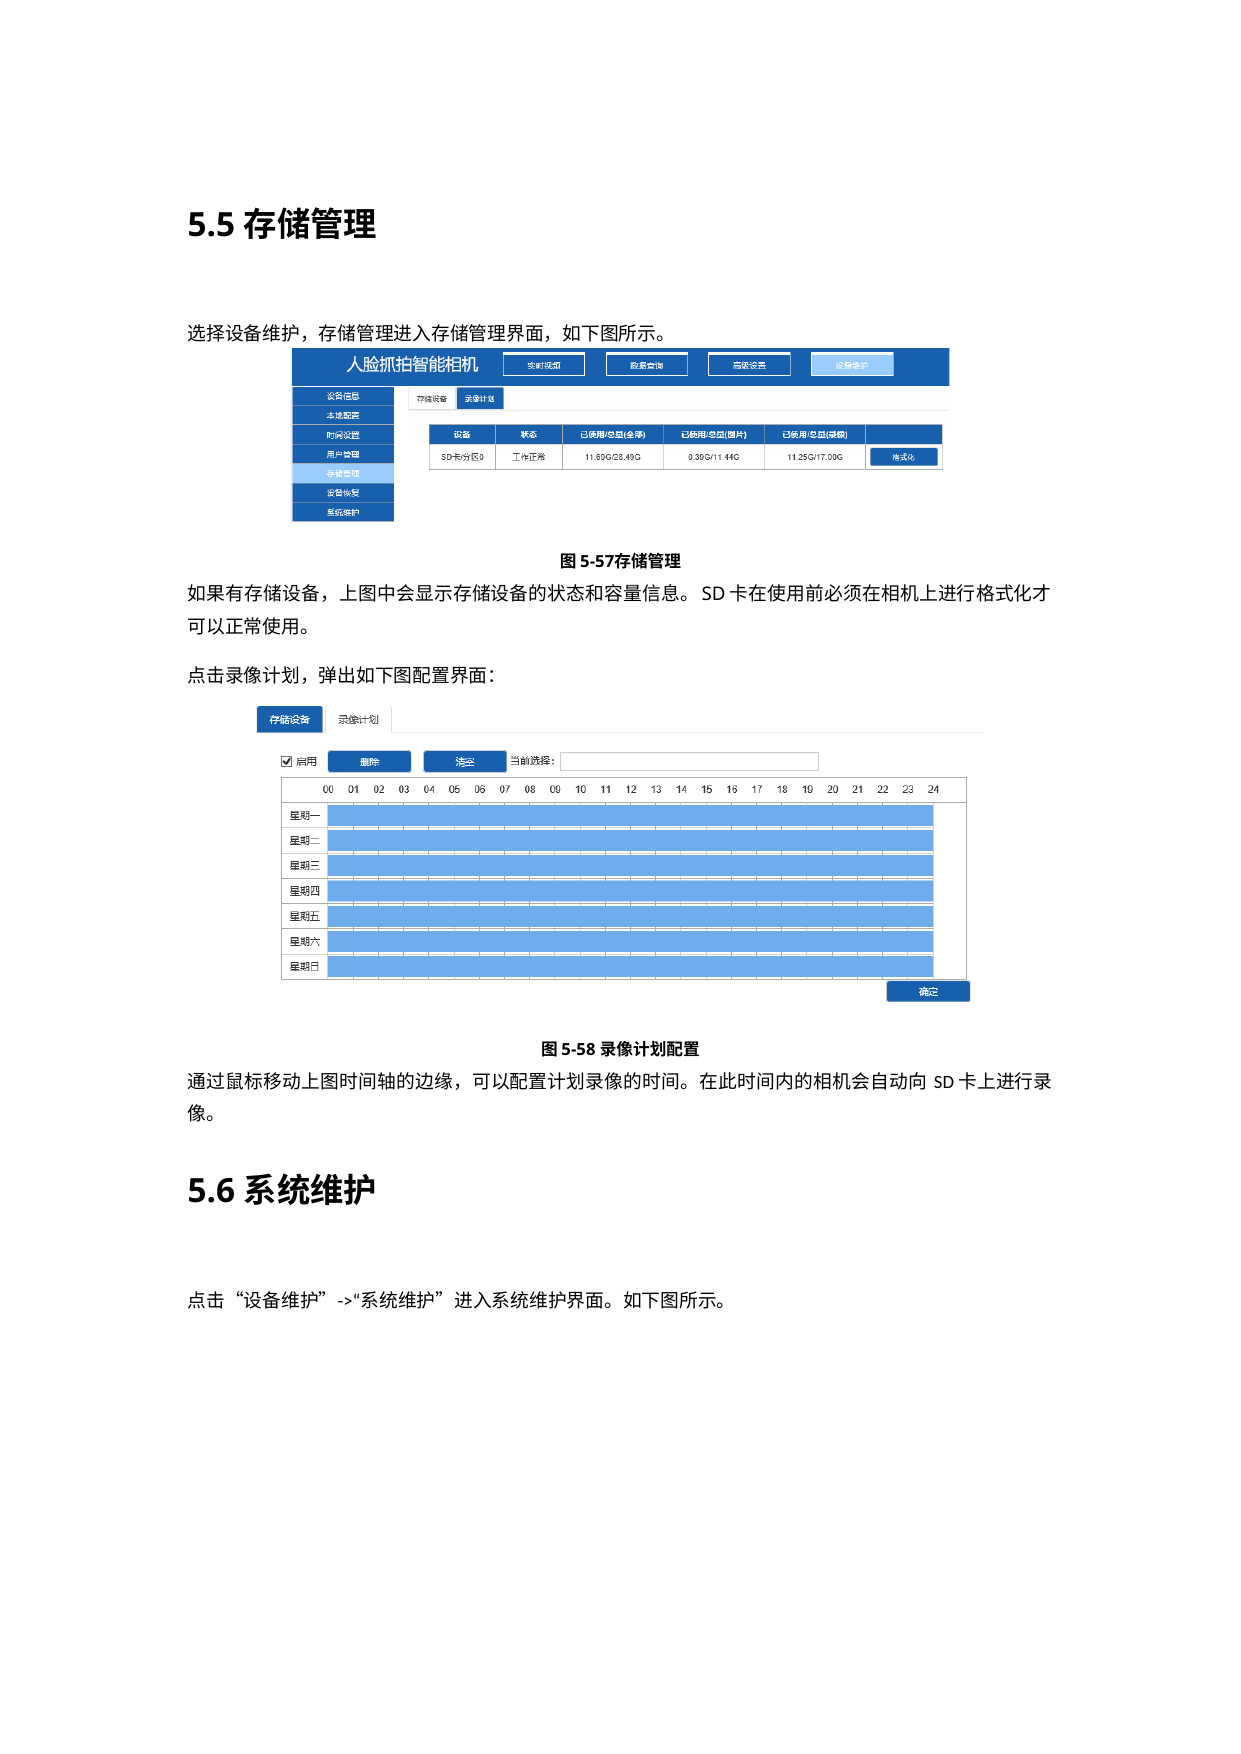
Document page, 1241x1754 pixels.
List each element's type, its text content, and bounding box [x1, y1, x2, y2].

text 通过鼠标移动上图时间轴的边缘，可以配置计划录像的时间。在此时间内的相机会自动向SD卡上进行录像。 [187, 1064, 1053, 1129]
picture [290, 348, 950, 523]
text 如果有存储设备，上图中会显示存储设备的状态和容量信息。SD卡在使用前必须在相机上进行格式化才可以正常使用。 [187, 576, 1053, 641]
text 选择设备维护，存储管理进入存储管理界面，如下图所示。 [187, 316, 1053, 349]
subtitle 存储管理 [187, 189, 1053, 254]
text 点击录像计划，弹出如下图配置界面： [187, 658, 1053, 690]
text 点击“设备维护”->“系统维护”进入系统维护界面。如下图所示。 [187, 1283, 1053, 1316]
picture [254, 706, 986, 1007]
subtitle 系统维护 [187, 1156, 1053, 1221]
